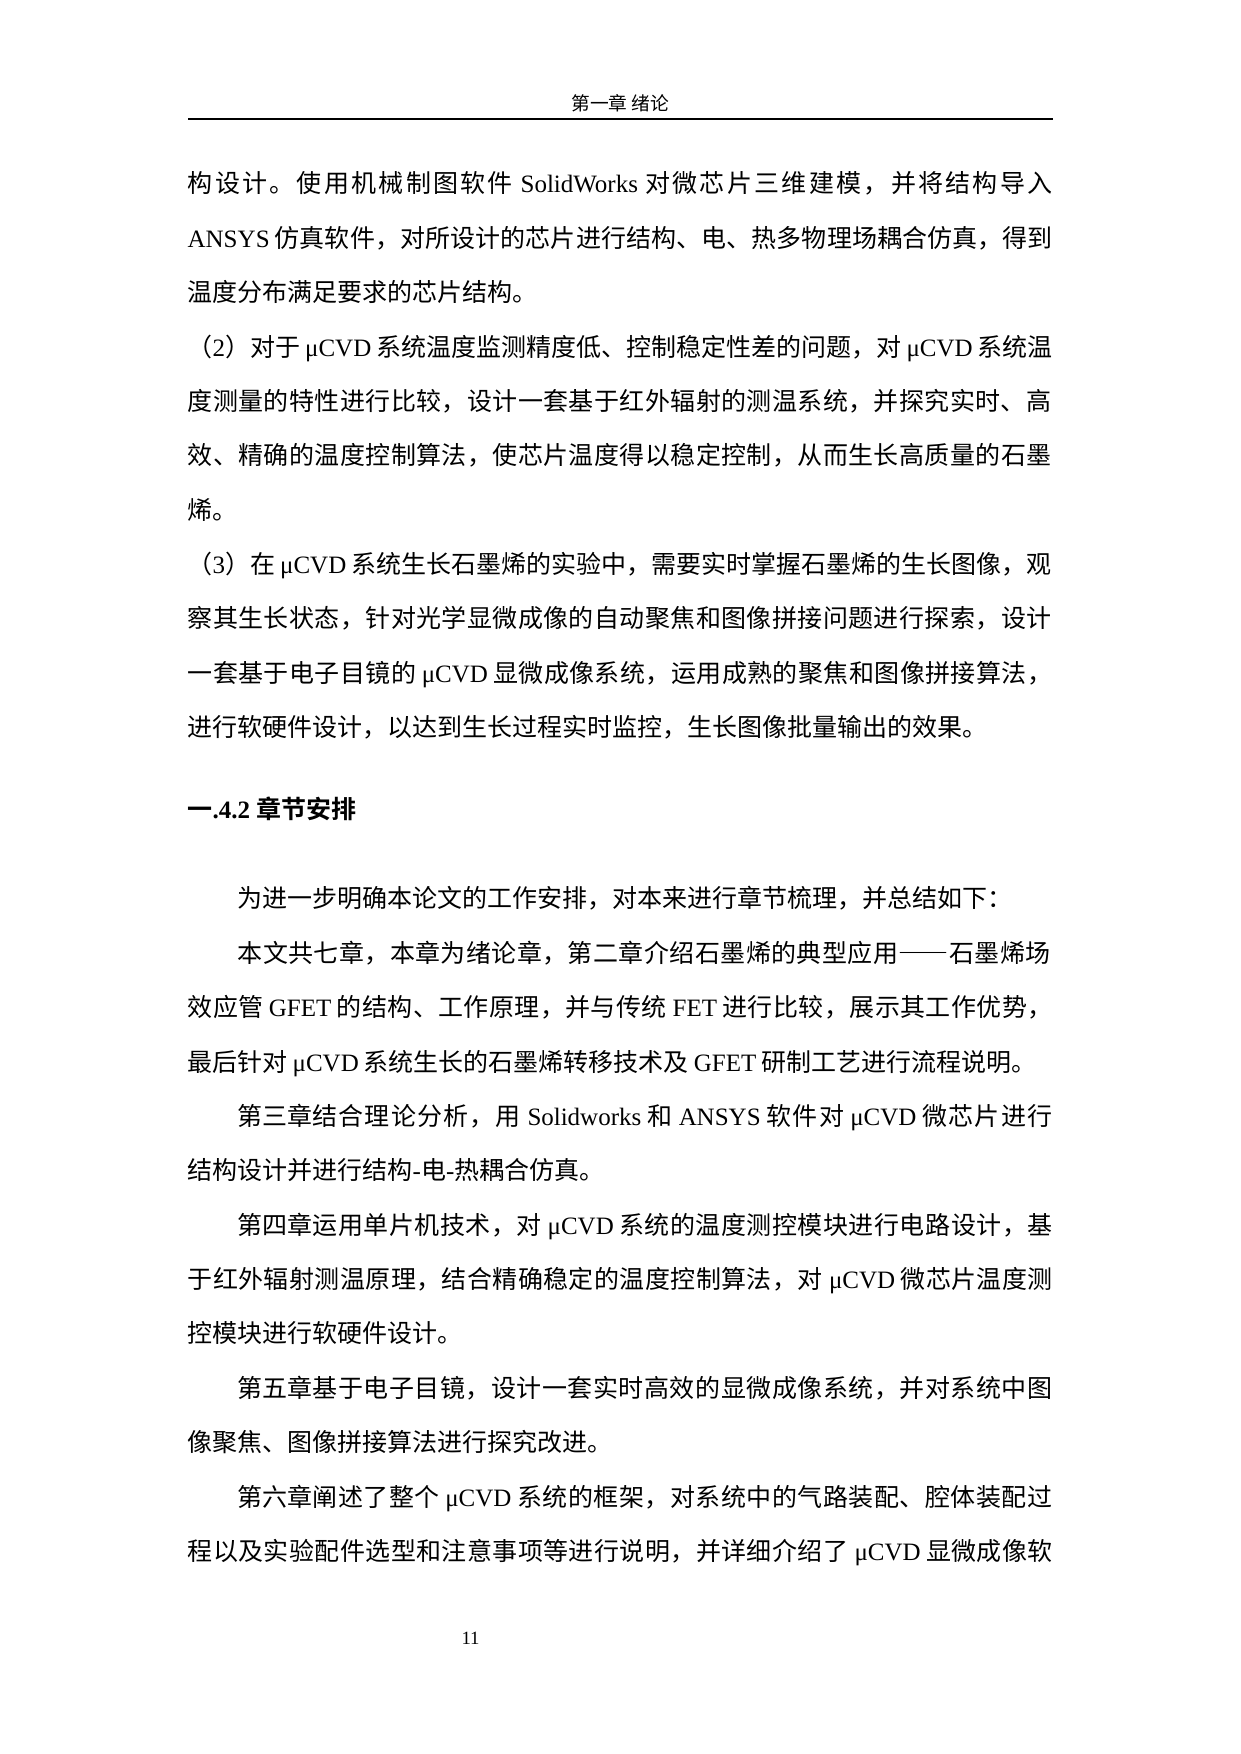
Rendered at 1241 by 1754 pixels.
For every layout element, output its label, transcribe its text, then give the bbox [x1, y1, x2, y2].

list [187, 1477, 1053, 1568]
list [187, 164, 1053, 309]
list 在μCVD系统生长石墨烯的实验中，需要实时掌握石墨烯的生长图像，观察其生长状态，针对光学显微成像的自动聚焦和图像拼接问题进行探索，设计一套基于电子目镜的μCVD显微成像系统，运用成熟的聚焦和图像拼接算法，进行软硬件设计，以达到生长过程实时监控，生长图像批量输出的效果。 [187, 544, 1053, 744]
list 运用单片机技术，对μCVD系统的温度测控模块进行电路设计，基于红外辐射测温原理，结合精确稳定的温度控制算法，对μCVD微芯片温度测控模块进行软硬件设计。 [187, 1205, 1053, 1350]
text 为进一步明确本论文的工作安排，对本来进行章节梳理，并总结如下： [187, 879, 1053, 915]
list 基于电子目镜，设计一套实时高效的显微成像系统，并对系统中图像聚焦、图像拼接算法进行探究改进。 [187, 1368, 1053, 1459]
subtitle 章节安排 [187, 789, 1053, 825]
list 结合理论分析，用Solidworks和ANSYS软件对μCVD微芯片进行结构设计并进行结构-电-热耦合仿真。 [187, 1096, 1053, 1187]
list 对于μCVD系统温度监测精度低、控制稳定性差的问题，对μCVD系统温度测量的特性进行比较，设计一套基于红外辐射的测温系统，并探究实时、高效、精确的温度控制算法，使芯片温度得以稳定控制，从而生长高质量的石墨烯。 [187, 327, 1053, 526]
text 本文共七章，本章为绪论章，第二章介绍石墨烯的典型应用——石墨烯场效应管GFET的结构、工作原理，并与传统FET进行比较，展示其工作优势，最后针对μCVD系统生长的石墨烯转移技术及GFET研制工艺进行流程说明。 [187, 933, 1053, 1078]
